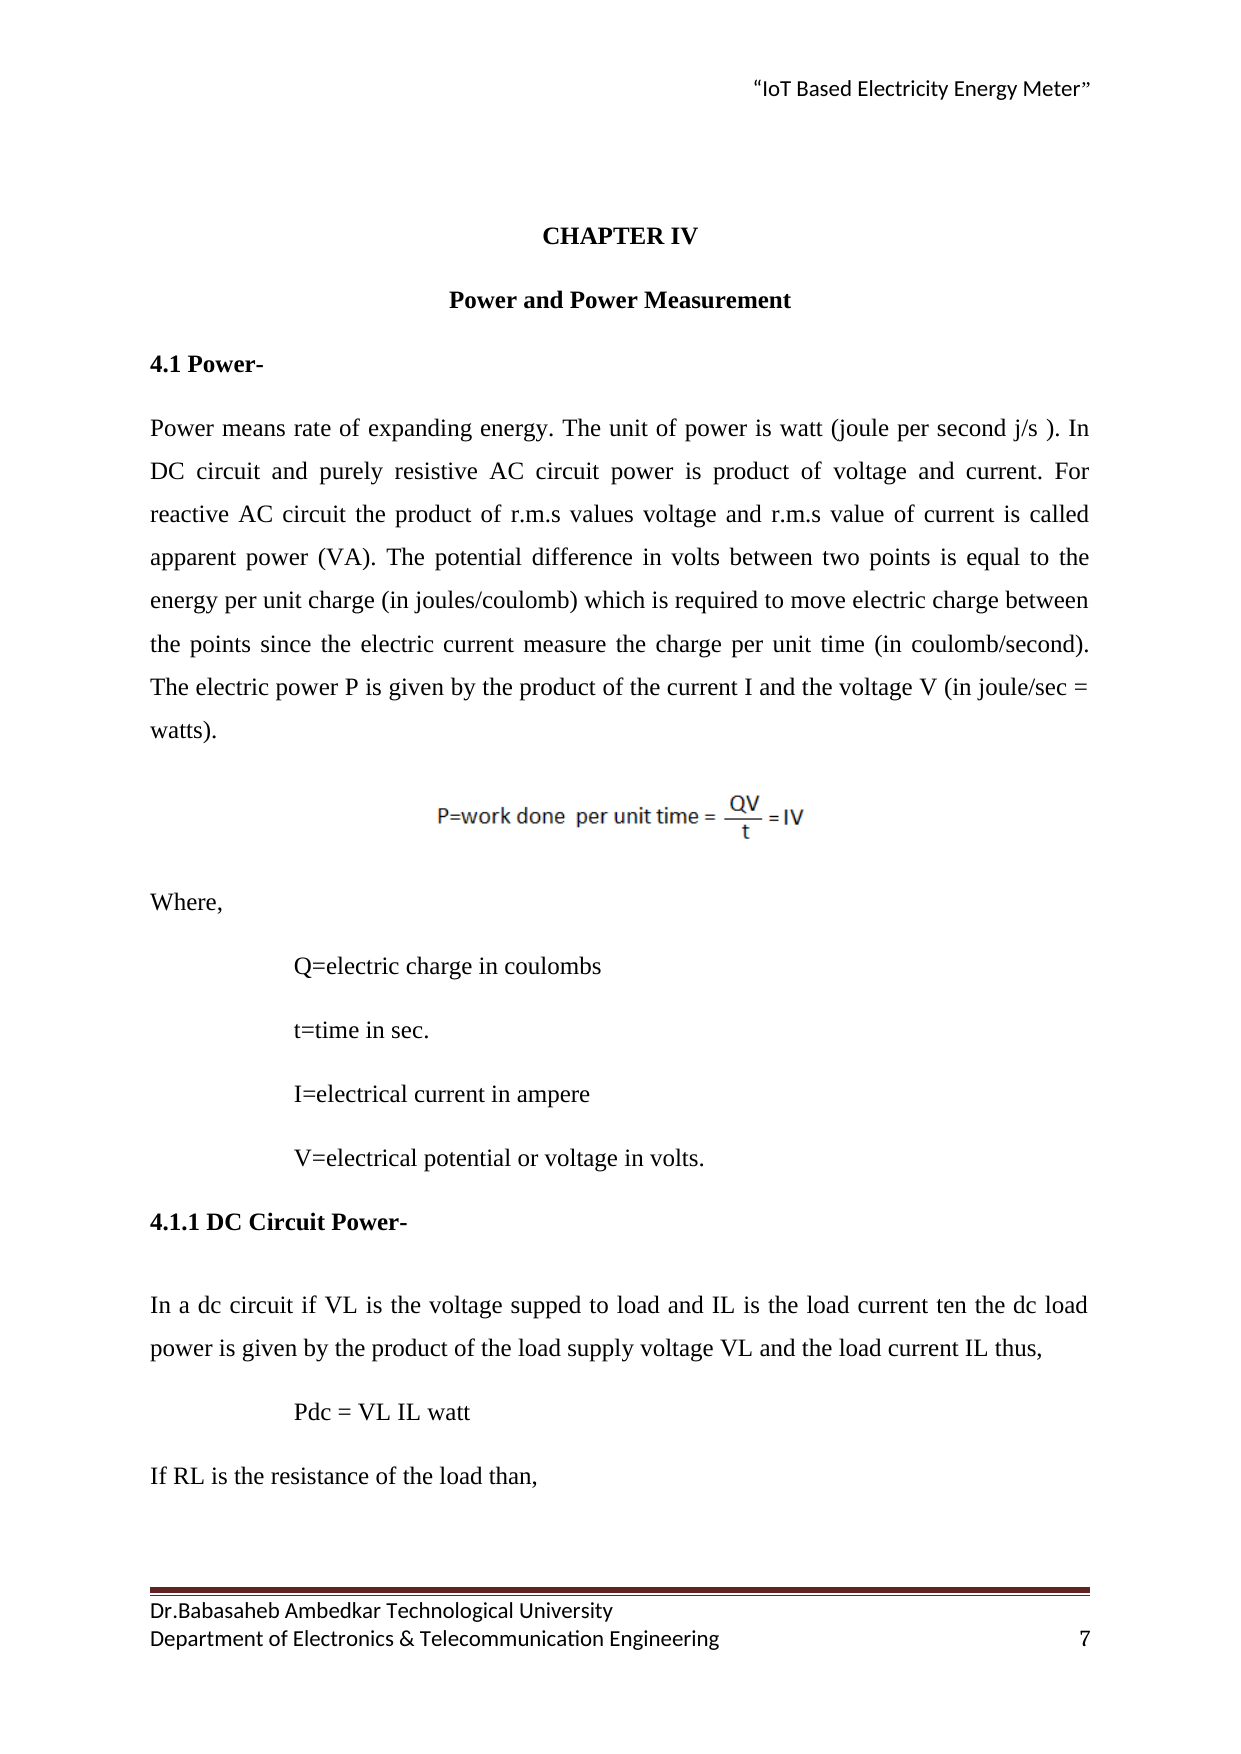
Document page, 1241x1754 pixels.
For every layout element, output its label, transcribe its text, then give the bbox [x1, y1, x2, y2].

text In a dc circuit if VL is the voltage supped to load and IL is the load current ten the dc load power is given by the product of the load supply voltage VL and the load current IL thus, [150, 1290, 1090, 1362]
text Q=electric charge in coulombs [150, 951, 1090, 980]
text CHAPTER IV [150, 221, 1090, 250]
text If RL is the resistance of the load than, [150, 1461, 1090, 1489]
text 4.1.1 DC Circuit Power- [150, 1207, 1090, 1236]
text t=time in sec. [150, 1015, 1090, 1044]
text V=electrical potential or voltage in volts. [150, 1143, 1090, 1172]
text Where, [150, 887, 1090, 916]
text Pdc = VL IL watt [150, 1397, 1090, 1426]
text 4.1 Power- [150, 349, 1090, 378]
text I=electrical current in ampere [150, 1079, 1090, 1108]
text Power and Power Measurement [150, 285, 1090, 314]
text Power means rate of expanding energy. The unit of power is watt (joule per second j/s ). In DC circuit and purely resistive AC circuit power is product of voltage and current. For reactive AC circuit the product of r.m.s values voltage and r.m.s value of current is called apparent power (VA). The potential difference in volts between two points is equal to the energy per unit charge (in joules/coulomb) which is required to move electric charge between the points since the electric current measure the charge per unit time (in coulomb/second). The electric power P is given by the product of the current I and the voltage V (in joule/sec = watts). [150, 413, 1090, 744]
